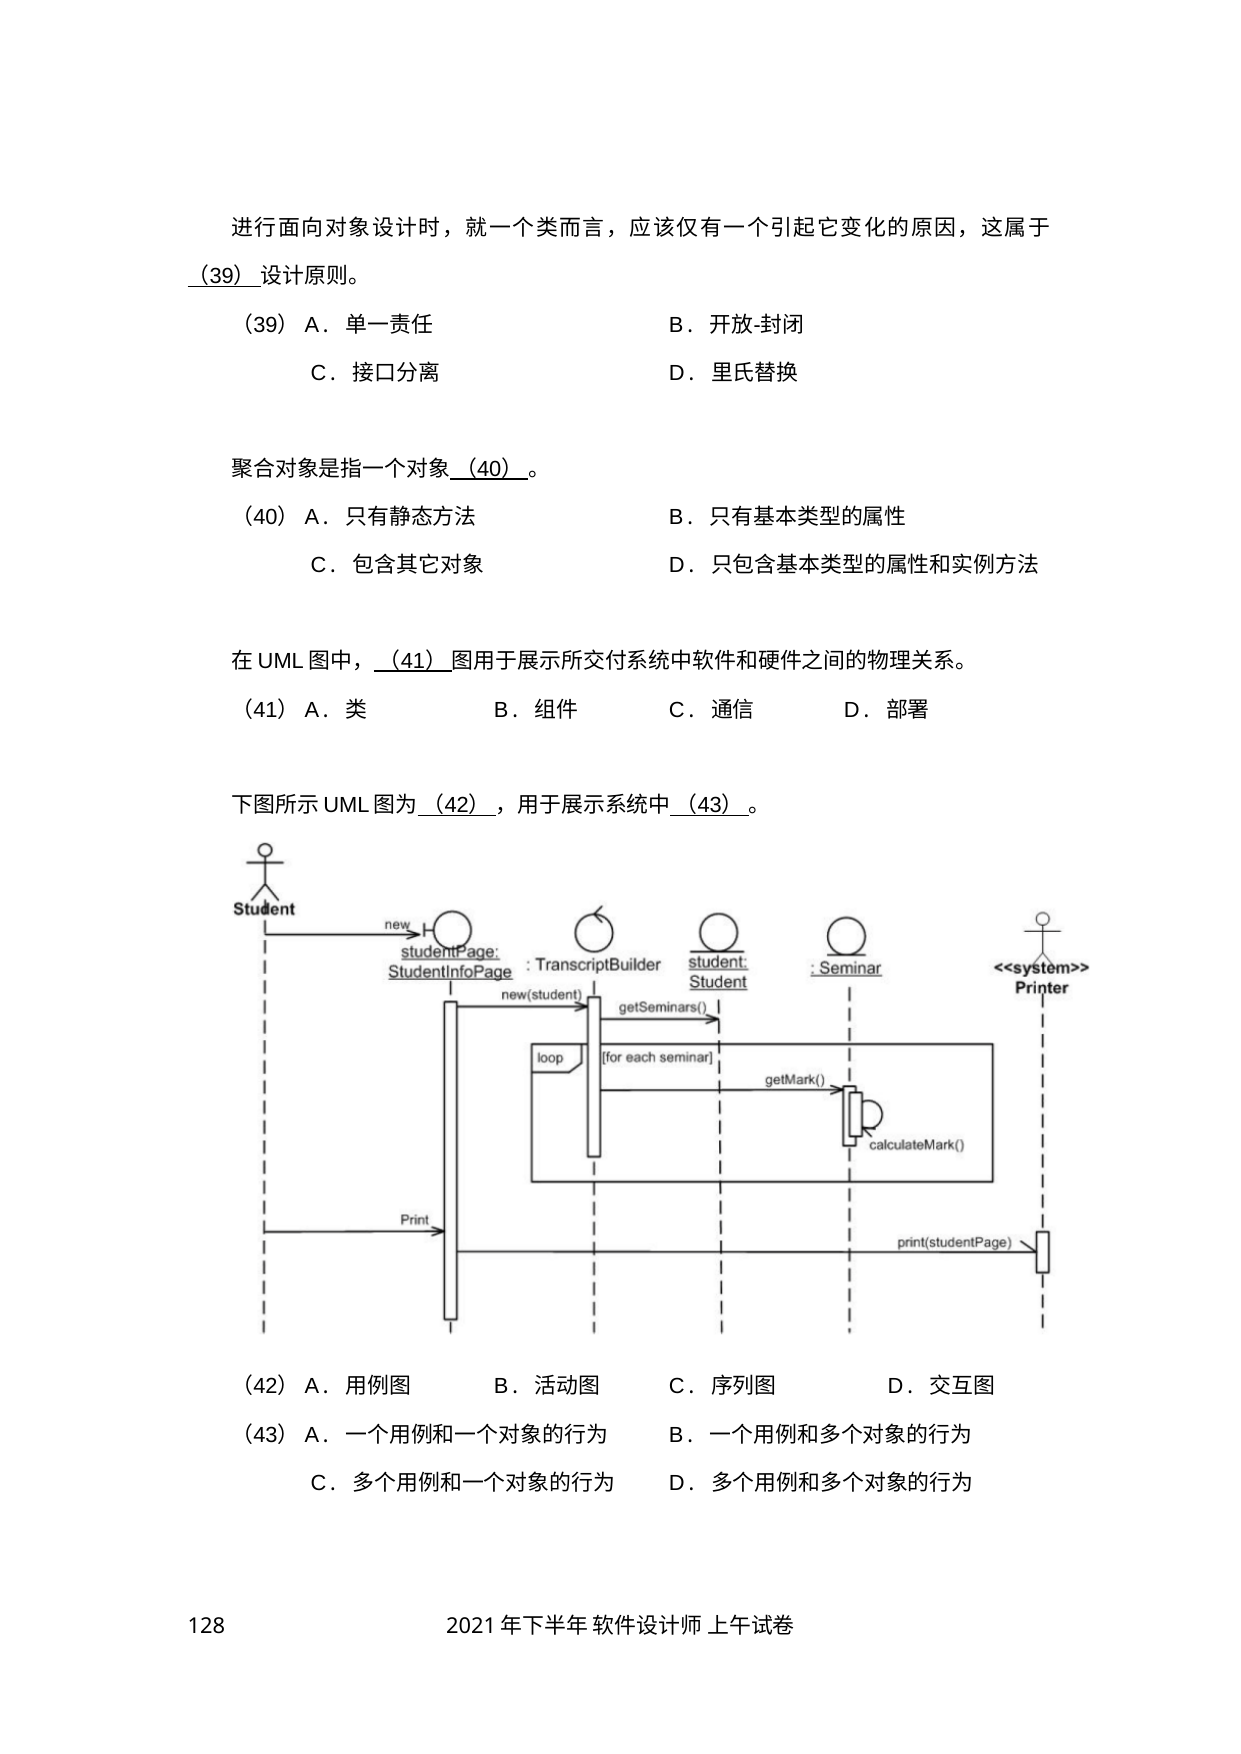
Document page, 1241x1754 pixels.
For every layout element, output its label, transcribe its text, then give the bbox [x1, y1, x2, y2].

text （41） A. 类 B. 组件 C. 通信 D. 部署 [187, 691, 1053, 724]
text （39） A. 单一责任 B. 开放-封闭 [187, 306, 1053, 339]
text 进行面向对象设计时，就一个类而言，应该仅有一个引起它变化的原因，这属于 （39） 设计原则。 [187, 209, 1053, 291]
text 下图所示UML图为 （42） ，用于展示系统中 （43） 。 [187, 787, 1053, 819]
picture [231, 835, 1097, 1339]
text C. 包含其它对象 D. 只包含基本类型的属性和实例方法 [187, 547, 1053, 580]
text （40） A. 只有静态方法 B. 只有基本类型的属性 [187, 499, 1053, 531]
text C. 多个用例和一个对象的行为 D. 多个用例和多个对象的行为 [187, 1464, 1053, 1497]
text （43） A. 一个用例和一个对象的行为 B. 一个用例和多个对象的行为 [187, 1416, 1053, 1449]
text 在UML图中， （41） 图用于展示所交付系统中软件和硬件之间的物理关系。 [187, 643, 1053, 675]
text （42） A. 用例图 B. 活动图 C. 序列图 D. 交互图 [187, 1368, 1053, 1400]
text C. 接口分离 D. 里氏替换 [187, 355, 1053, 387]
text 聚合对象是指一个对象 （40） 。 [187, 451, 1053, 483]
